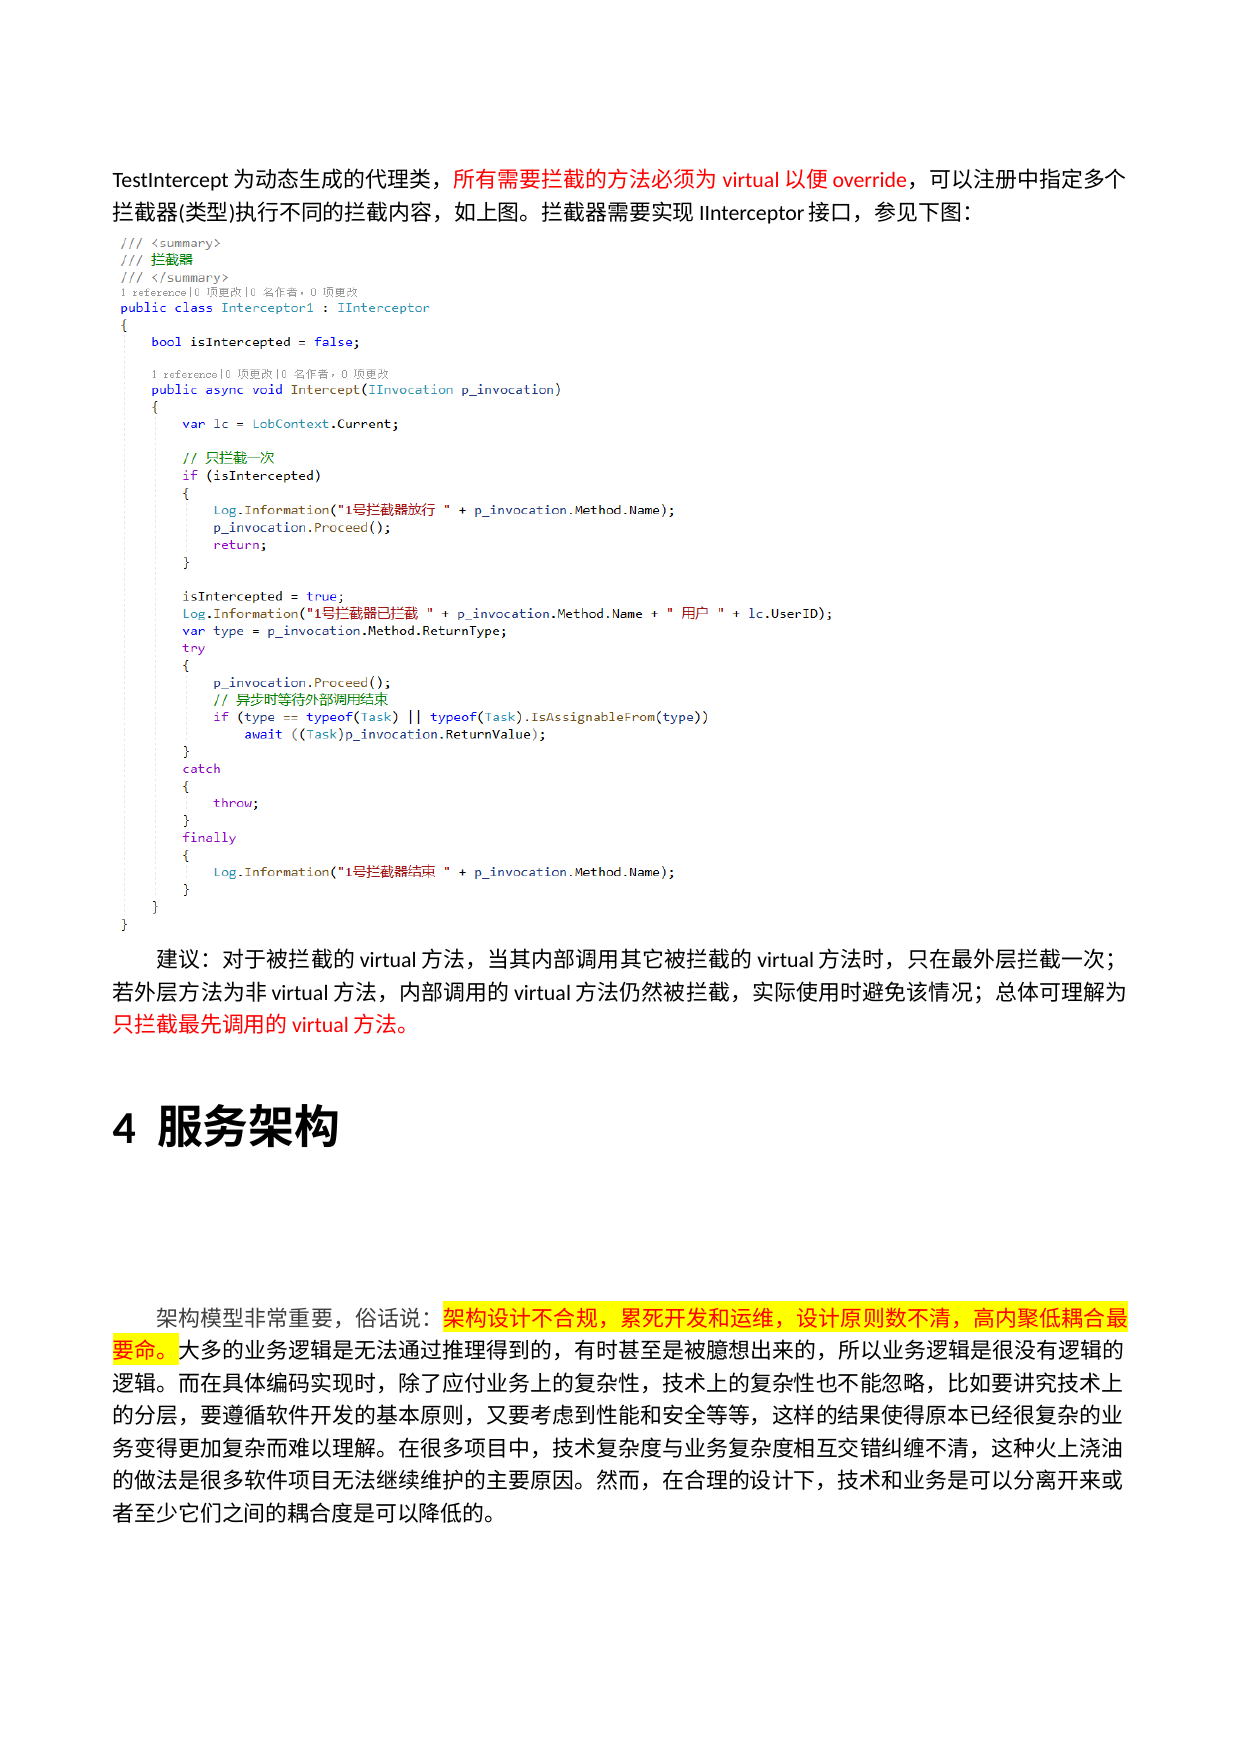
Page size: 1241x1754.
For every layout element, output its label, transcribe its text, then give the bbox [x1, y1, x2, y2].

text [112, 162, 1128, 227]
text 建议：对于被拦截的virtual方法，当其内部调用其它被拦截的virtual方法时，只在最外层拦截一次；若外层方法为非virtual方法，内部调用的virtual方法仍然被拦截，实际使用时避免该情况；总体可理解为只拦截最先调用的virtual方法。 [112, 942, 1128, 1039]
picture [112, 227, 837, 938]
text 架构模型非常重要，俗话说：架构设计不合规，累死开发和运维，设计原则数不清，高内聚低耦合最要命。大多的业务逻辑是无法通过推理得到的，有时甚至是被臆想出来的，所以业务逻辑是很没有逻辑的逻辑。而在具体编码实现时，除了应付业务上的复杂性，技术上的复杂性也不能忽略，比如要讲究技术上的分层，要遵循软件开发的基本原则，又要考虑到性能和安全等等，这样的结果使得原本已经很复杂的业务变得更加复杂而难以理解。在很多项目中，技术复杂度与业务复杂度相互交错纠缠不清，这种火上浇油的做法是很多软件项目无法继续维护的主要原因。然而，在合理的设计下，技术和业务是可以分离开来或者至少它们之间的耦合度是可以降低的。 [112, 1300, 1128, 1528]
subtitle 服务架构 [112, 1075, 1128, 1172]
